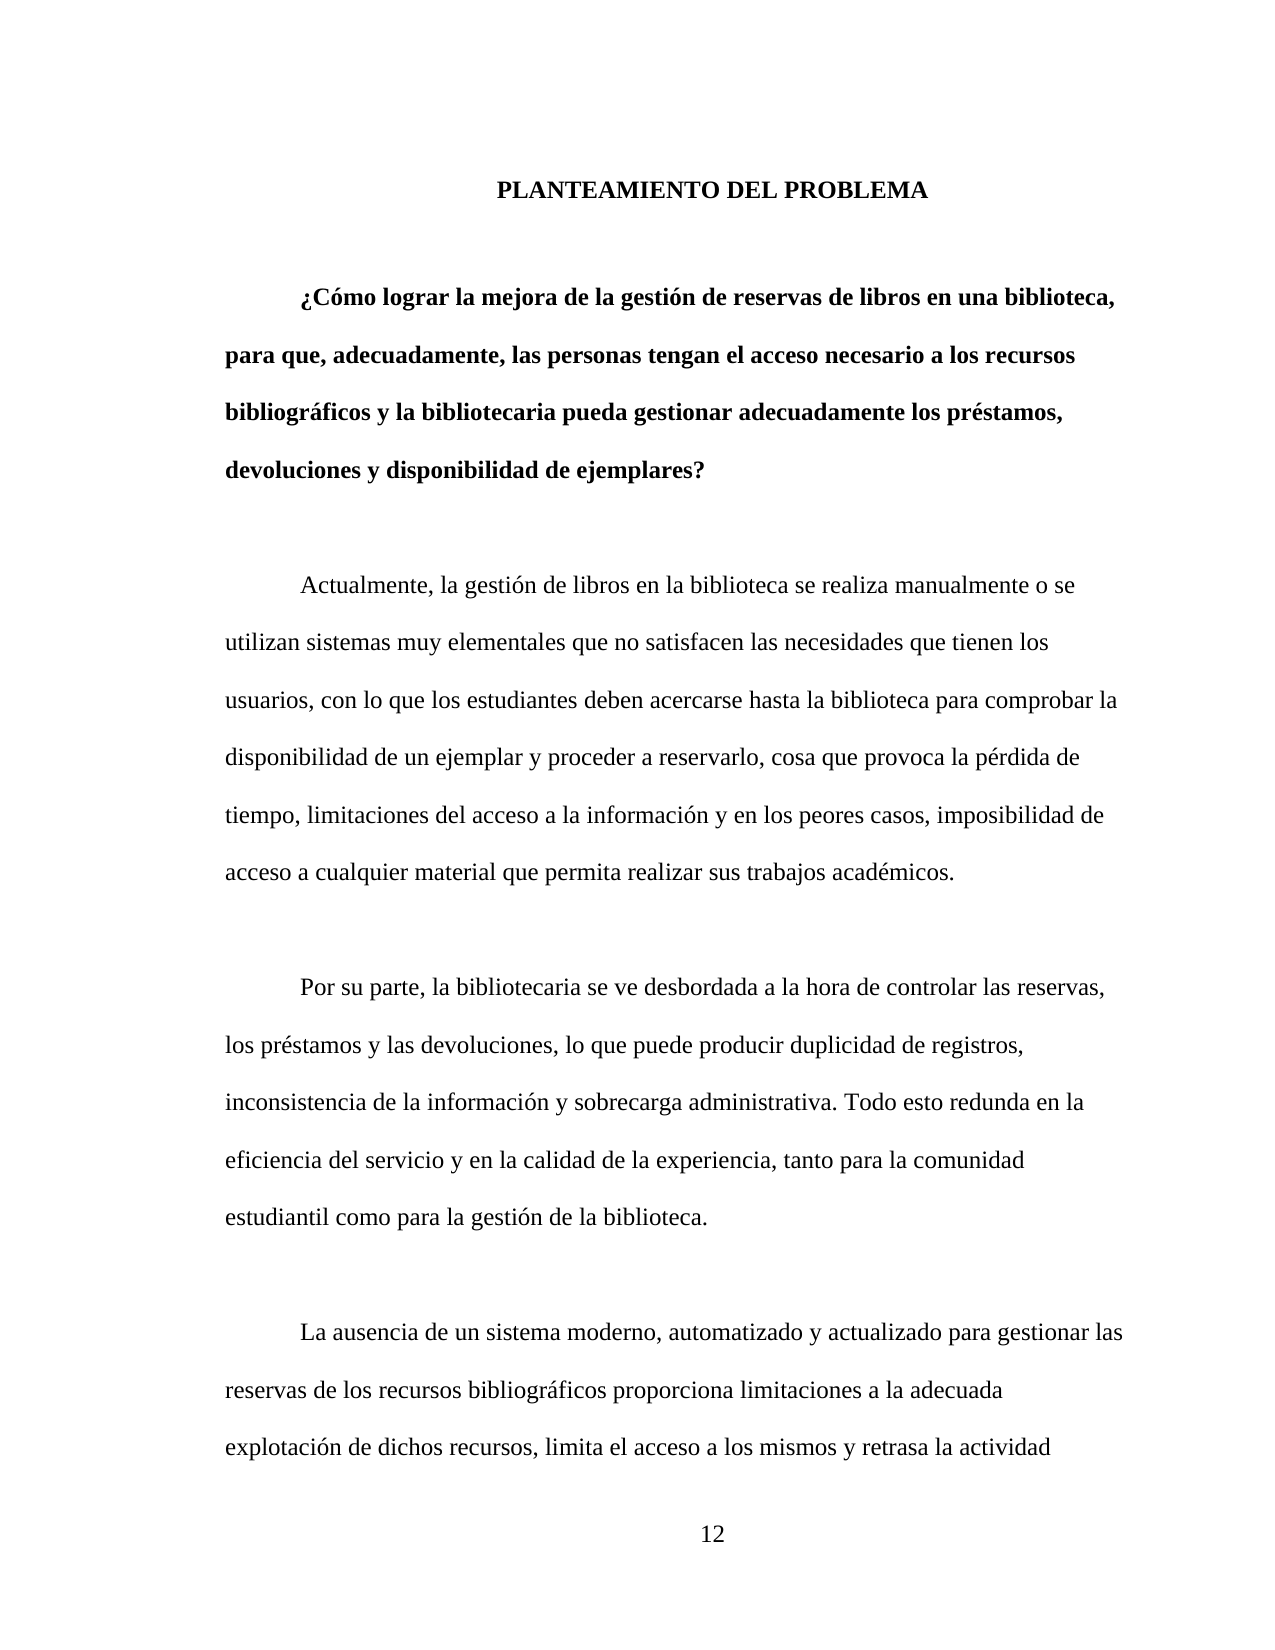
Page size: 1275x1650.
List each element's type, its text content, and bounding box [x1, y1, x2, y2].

text ¿Cómo lograr la mejora de la gestión de reservas de libros en una biblioteca, para que, adecuadamente, las personas tengan el acceso necesario a los recursos bibliográficos y la bibliotecaria pueda gestionar adecuadamente los préstamos, devoluciones y disponibilidad de ejemplares? [225, 282, 1125, 484]
subtitle PLANTEAMIENTO DEL PROBLEMA [225, 175, 1125, 204]
text Por su parte, la bibliotecaria se ve desbordada a la hora de controlar las reservas, los préstamos y las devoluciones, lo que puede producir duplicidad de registros, inconsistencia de la información y sobrecarga administrativa. Todo esto redunda en la eficiencia del servicio y en la calidad de la experiencia, tanto para la comunidad estudiantil como para la gestión de la biblioteca. [225, 972, 1125, 1231]
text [225, 1317, 1125, 1461]
text Actualmente, la gestión de libros en la biblioteca se realiza manualmente o se utilizan sistemas muy elementales que no satisfacen las necesidades que tienen los usuarios, con lo que los estudiantes deben acercarse hasta la biblioteca para comprobar la disponibilidad de un ejemplar y proceder a reservarlo, cosa que provoca la pérdida de tiempo, limitaciones del acceso a la información y en los peores casos, imposibilidad de acceso a cualquier material que permita realizar sus trabajos académicos. [225, 570, 1125, 886]
